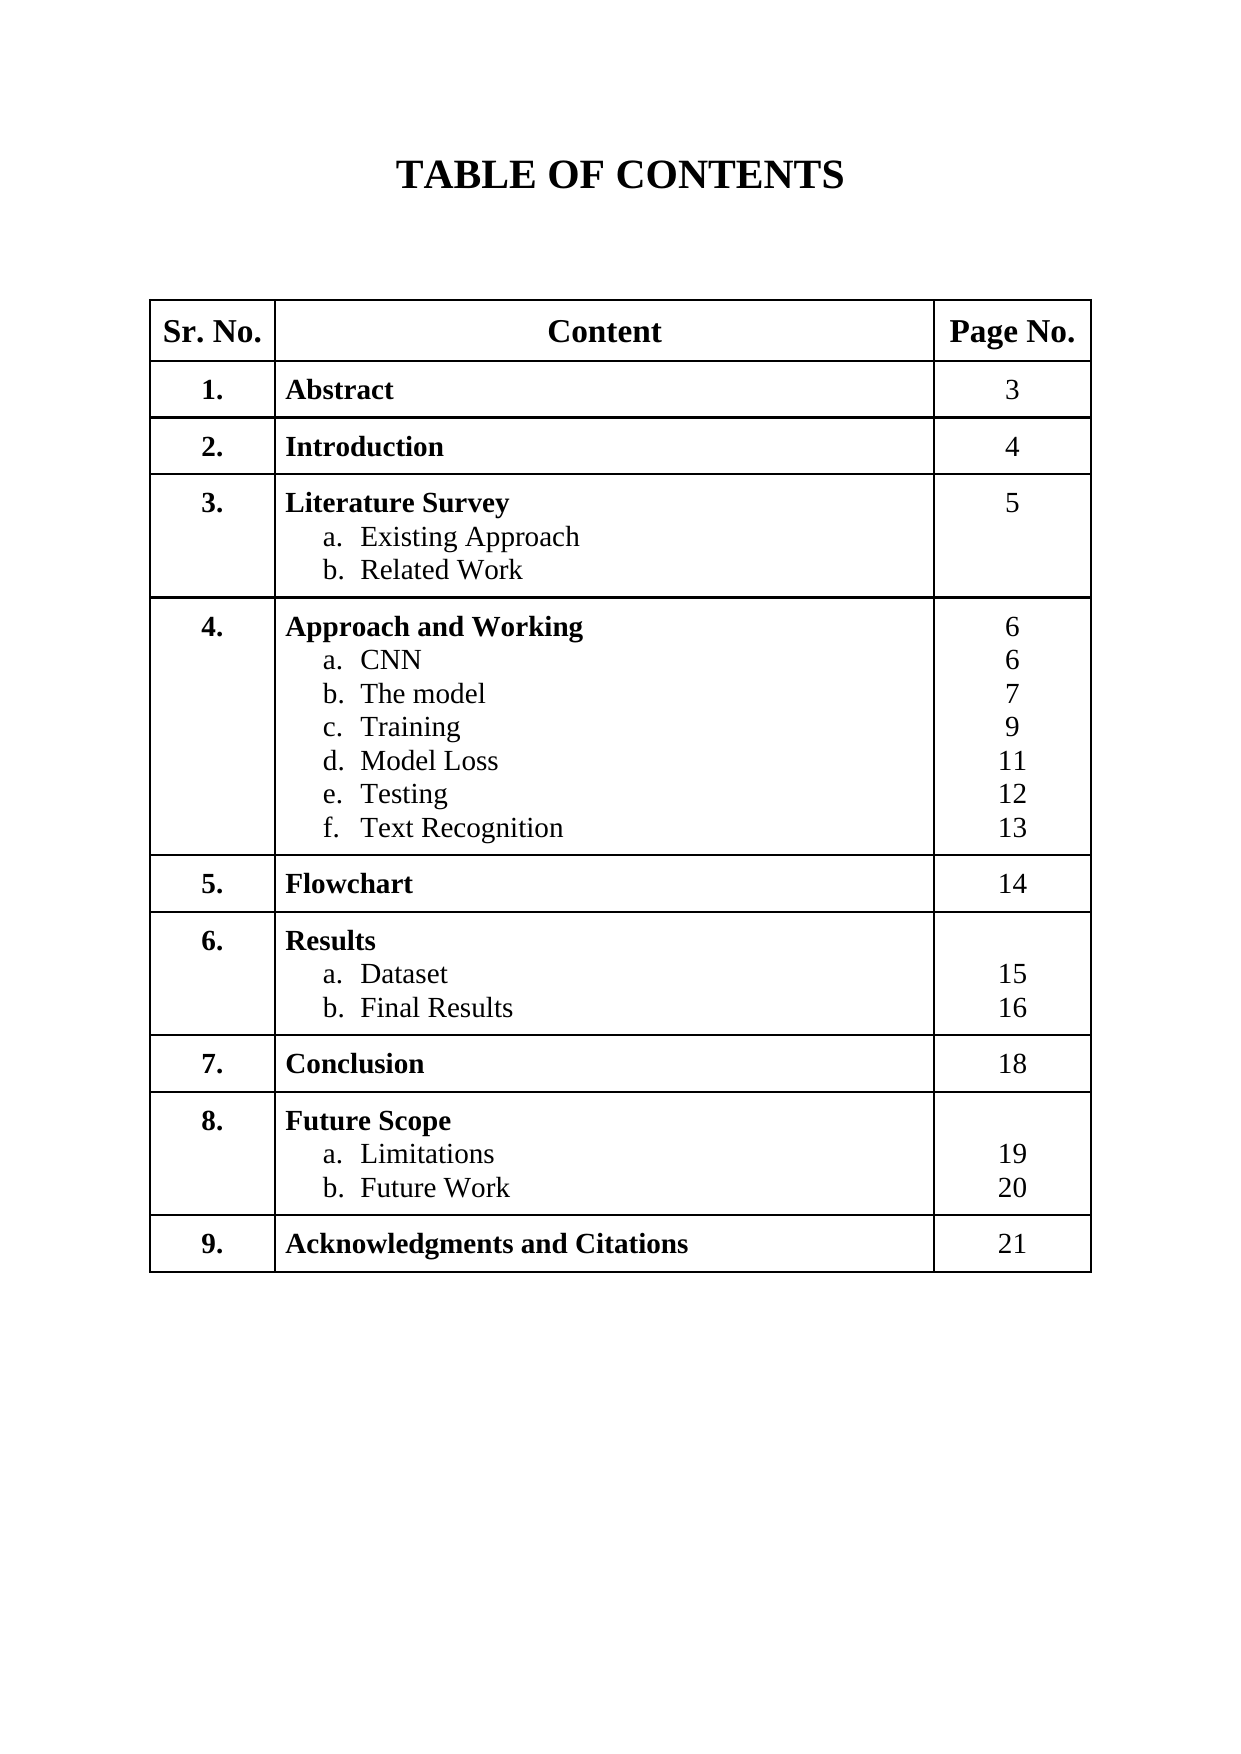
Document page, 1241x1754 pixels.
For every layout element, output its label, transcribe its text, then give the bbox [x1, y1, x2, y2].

table_header Content [276, 301, 933, 360]
table_cell 3 [935, 362, 1090, 416]
table_cell Flowchart [276, 856, 933, 911]
table_cell 15 16 [935, 913, 1090, 1034]
table_cell 4 [935, 419, 1090, 473]
table_cell Abstract [276, 362, 933, 416]
table_cell 18 [935, 1036, 1090, 1091]
table_cell 14 [935, 856, 1090, 911]
table_cell 1. [151, 362, 274, 416]
table_cell 3. [151, 475, 274, 596]
table_cell 5. [151, 856, 274, 911]
table_cell Future Scope Limitations Future Work [276, 1093, 933, 1214]
table_cell 5 [935, 475, 1090, 596]
table_cell 6. [151, 913, 274, 1034]
table_cell Approach and Working CNN The model Training Model Loss Testing Text Recognition [276, 599, 933, 854]
table_cell 21 [935, 1216, 1090, 1271]
table_cell Acknowledgments and Citations [276, 1216, 933, 1271]
table_cell 2. [151, 419, 274, 473]
table_cell Introduction [276, 419, 933, 473]
table_header Sr. No. [151, 301, 274, 360]
table_cell 6 6 7 9 11 12 13 [935, 599, 1090, 854]
table_cell 9. [151, 1216, 274, 1271]
table_cell 7. [151, 1036, 274, 1091]
table_cell 19 20 [935, 1093, 1090, 1214]
table_header Page No. [935, 301, 1090, 360]
table_cell 4. [151, 599, 274, 854]
text TABLE OF CONTENTS [150, 150, 1090, 198]
table_cell Results Dataset Final Results [276, 913, 933, 1034]
table_cell 8. [151, 1093, 274, 1214]
table_cell Literature Survey Existing Approach Related Work [276, 475, 933, 596]
table_cell Conclusion [276, 1036, 933, 1091]
